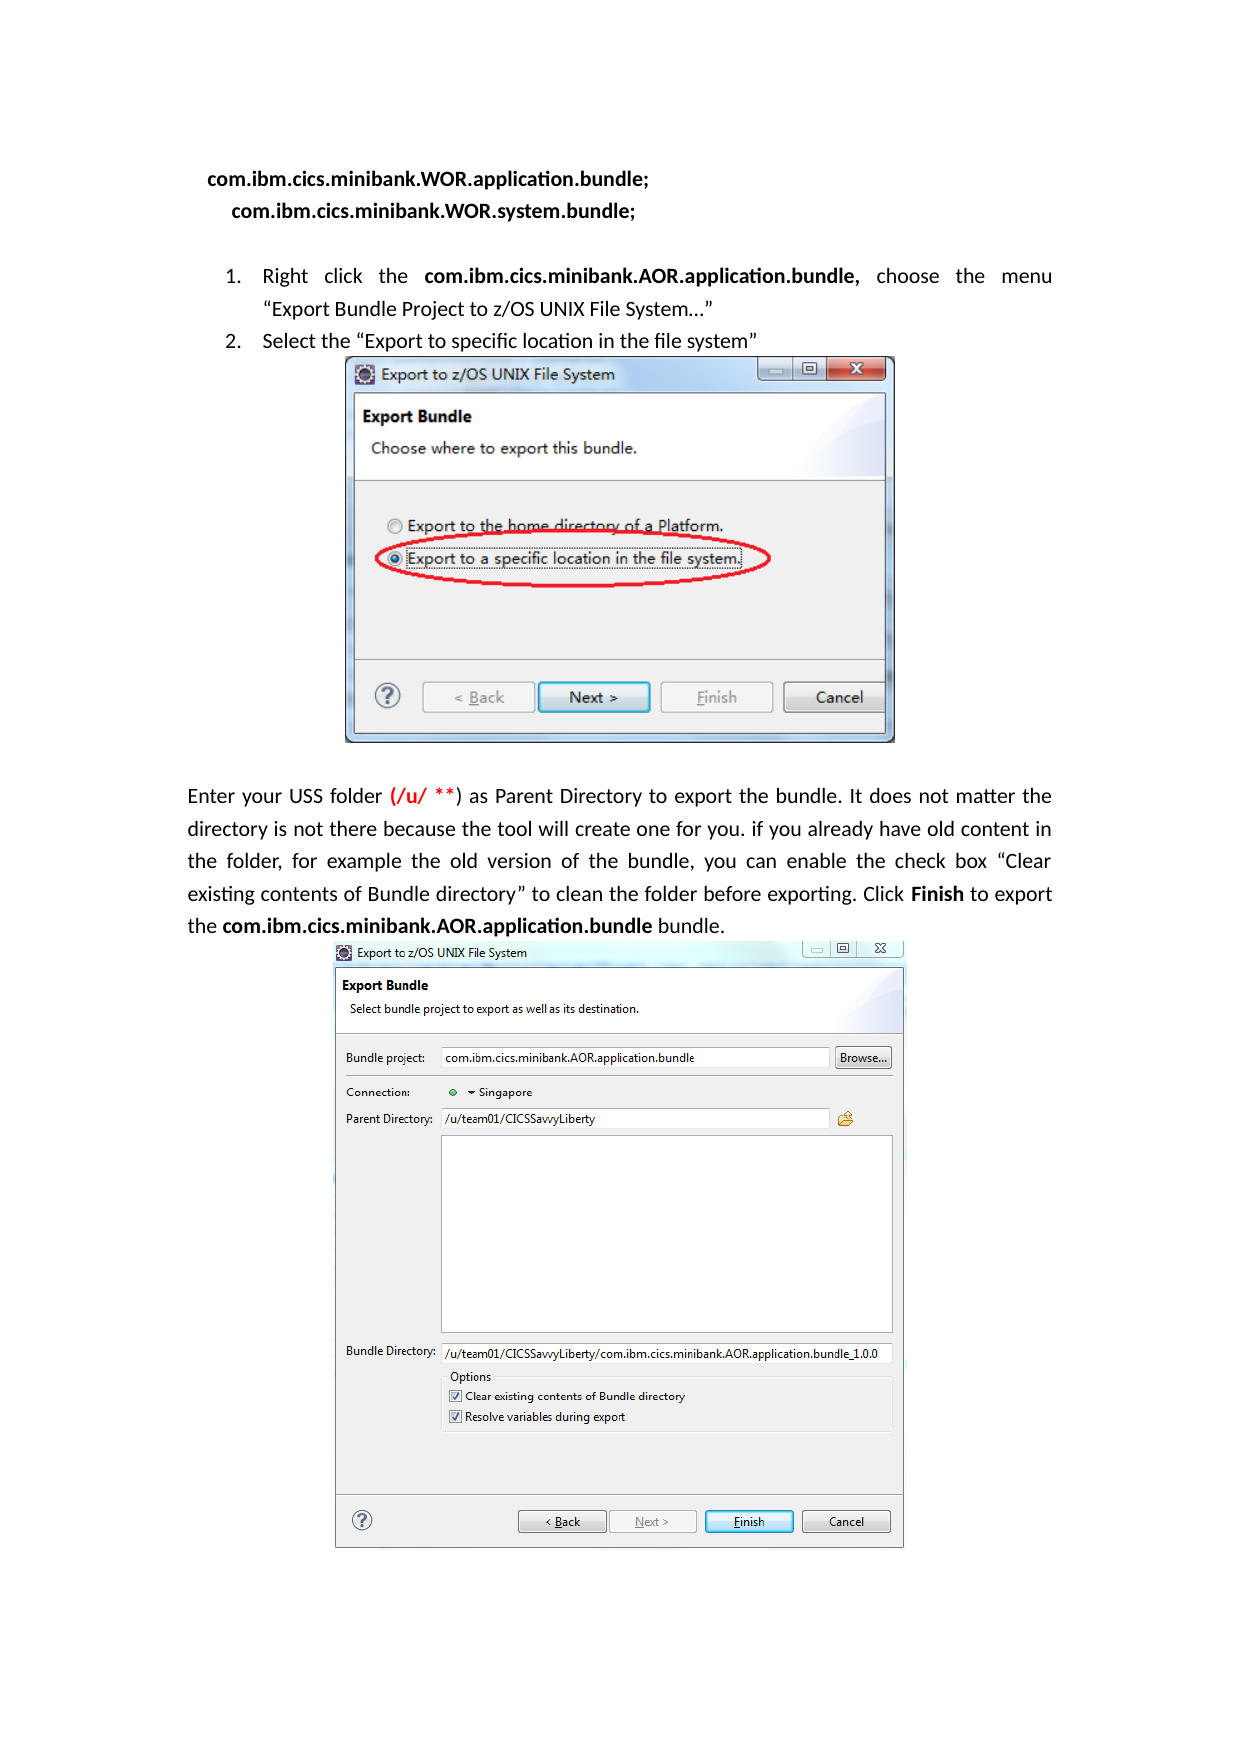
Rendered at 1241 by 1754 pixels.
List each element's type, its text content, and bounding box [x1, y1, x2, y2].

list Select the “Export to specific location in the file system” [225, 324, 1053, 357]
picture [333, 941, 907, 1550]
text com.ibm.cics.minibank.WOR.system.bundle; [187, 194, 1053, 227]
picture [345, 356, 895, 743]
text Enter your USS folder (/u/ **) as Parent Directory to export the bundle. It does not matter the directory is not there because the tool will create one for you. if you already have old content in the folder, for example the old version of the bundle, you can enable the check box “Clear existing contents of Bundle directory” to clean the folder before exporting. Click Finish to export the com.ibm.cics.minibank.AOR.application.bundle bundle. [187, 779, 1053, 942]
list Right click the com.ibm.cics.minibank.AOR.application.bundle, choose the menu “Export Bundle Project to z/OS UNIX File System…” [225, 259, 1053, 324]
text com.ibm.cics.minibank.WOR.application.bundle; [187, 162, 1053, 194]
